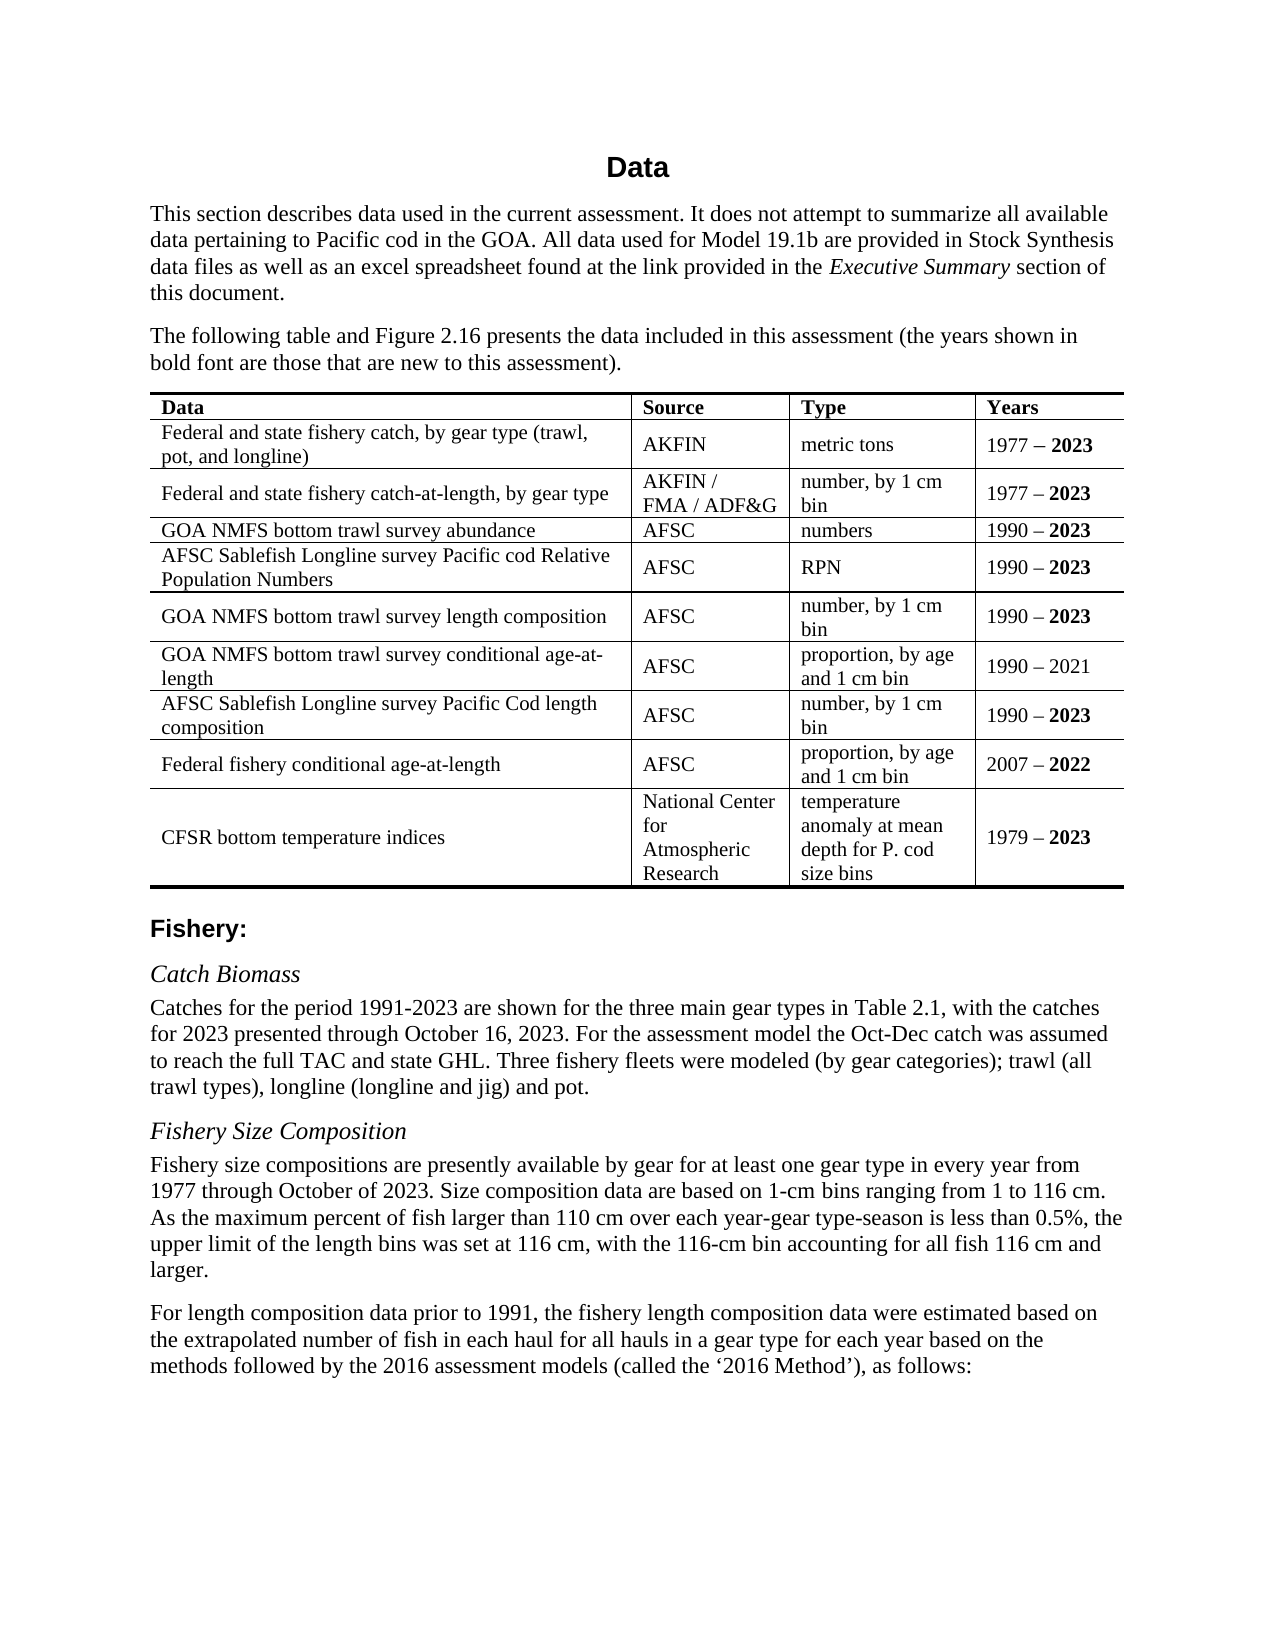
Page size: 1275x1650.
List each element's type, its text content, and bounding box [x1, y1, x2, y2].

subtitle Fishery: [150, 913, 1125, 942]
table_header Type [790, 395, 975, 419]
text The following table and Figure 2.16 presents the data included in this assessment (the years shown in bold font are those that are new to this assessment). [150, 322, 1125, 375]
table_cell 1990 – 2021 [976, 642, 1124, 690]
table_cell AKFIN [632, 420, 789, 468]
table_header Years [976, 395, 1124, 419]
table_cell GOA NMFS bottom trawl survey length composition [150, 593, 631, 641]
table_cell AFSC [632, 593, 789, 641]
table_cell 1979 – 2023 [976, 789, 1124, 885]
table_cell Federal fishery conditional age-at-length [150, 740, 631, 788]
table_cell National Center for Atmospheric Research [632, 789, 789, 885]
table_cell AFSC [632, 691, 789, 739]
table_cell number, by 1 cm bin [790, 593, 975, 641]
table_cell RPN [790, 543, 975, 591]
table_cell 2007 – 2022 [976, 740, 1124, 788]
table_cell Federal and state fishery catch, by gear type (trawl, pot, and longline) [150, 420, 631, 468]
text Catches for the period 1991-2023 are shown for the three main gear types in Table 2.1, with the catches for 2023 presented through October 16, 2023. For the assessment model the Oct-Dec catch was assumed to reach the full TAC and state GHL. Three fishery fleets were modeled (by gear categories); trawl (all trawl types), longline (longline and jig) and pot. [150, 994, 1125, 1099]
table_cell 1990 – 2023 [976, 543, 1124, 591]
table_cell number, by 1 cm bin [790, 469, 975, 517]
table_header Source [632, 395, 789, 419]
table_cell 1977 – 2023 [976, 420, 1124, 468]
subtitle Data [150, 150, 1125, 183]
table_cell AFSC [632, 518, 789, 542]
table_cell CFSR bottom temperature indices [150, 789, 631, 885]
table_cell 1990 – 2023 [976, 593, 1124, 641]
table_cell AFSC [632, 740, 789, 788]
text Fishery size compositions are presently available by gear for at least one gear type in every year from 1977 through October of 2023. Size composition data are based on 1-cm bins ranging from 1 to 116 cm. As the maximum percent of fish larger than 110 cm over each year-gear type-season is less than 0.5%, the upper limit of the length bins was set at 116 cm, with the 116-cm bin accounting for all fish 116 cm and larger. [150, 1151, 1125, 1283]
table_cell proportion, by age and 1 cm bin [790, 642, 975, 690]
table_cell AFSC Sablefish Longline survey Pacific cod Relative Population Numbers [150, 543, 631, 591]
table_cell metric tons [790, 420, 975, 468]
table_cell GOA NMFS bottom trawl survey abundance [150, 518, 631, 542]
table_cell 1990 – 2023 [976, 518, 1124, 542]
table_cell 1977 – 2023 [976, 469, 1124, 517]
subtitle Fishery Size Composition [150, 1116, 1125, 1145]
table_cell GOA NMFS bottom trawl survey conditional age-at-length [150, 642, 631, 690]
text For length composition data prior to 1991, the fishery length composition data were estimated based on the extrapolated number of fish in each haul for all hauls in a gear type for each year based on the methods followed by the 2016 assessment models (called the ‘2016 Method’), as follows: [150, 1299, 1125, 1378]
table_cell AFSC [632, 543, 789, 591]
table_cell AFSC [632, 642, 789, 690]
table_cell Federal and state fishery catch-at-length, by gear type [150, 469, 631, 517]
text This section describes data used in the current assessment. It does not attempt to summarize all available data pertaining to Pacific cod in the GOA. All data used for Model 19.1b are provided in Stock Synthesis data files as well as an excel spreadsheet found at the link provided in the Executive Summary section of this document. [150, 200, 1125, 306]
table_cell temperature anomaly at mean depth for P. cod size bins [790, 789, 975, 885]
table_header Data [150, 395, 631, 419]
table_cell 1990 – 2023 [976, 691, 1124, 739]
table_cell number, by 1 cm bin [790, 691, 975, 739]
table_cell AKFIN / FMA / ADF&G [632, 469, 789, 517]
table_cell proportion, by age and 1 cm bin [790, 740, 975, 788]
subtitle Catch Biomass [150, 959, 1125, 988]
table_cell numbers [790, 518, 975, 542]
table_cell AFSC Sablefish Longline survey Pacific Cod length composition [150, 691, 631, 739]
